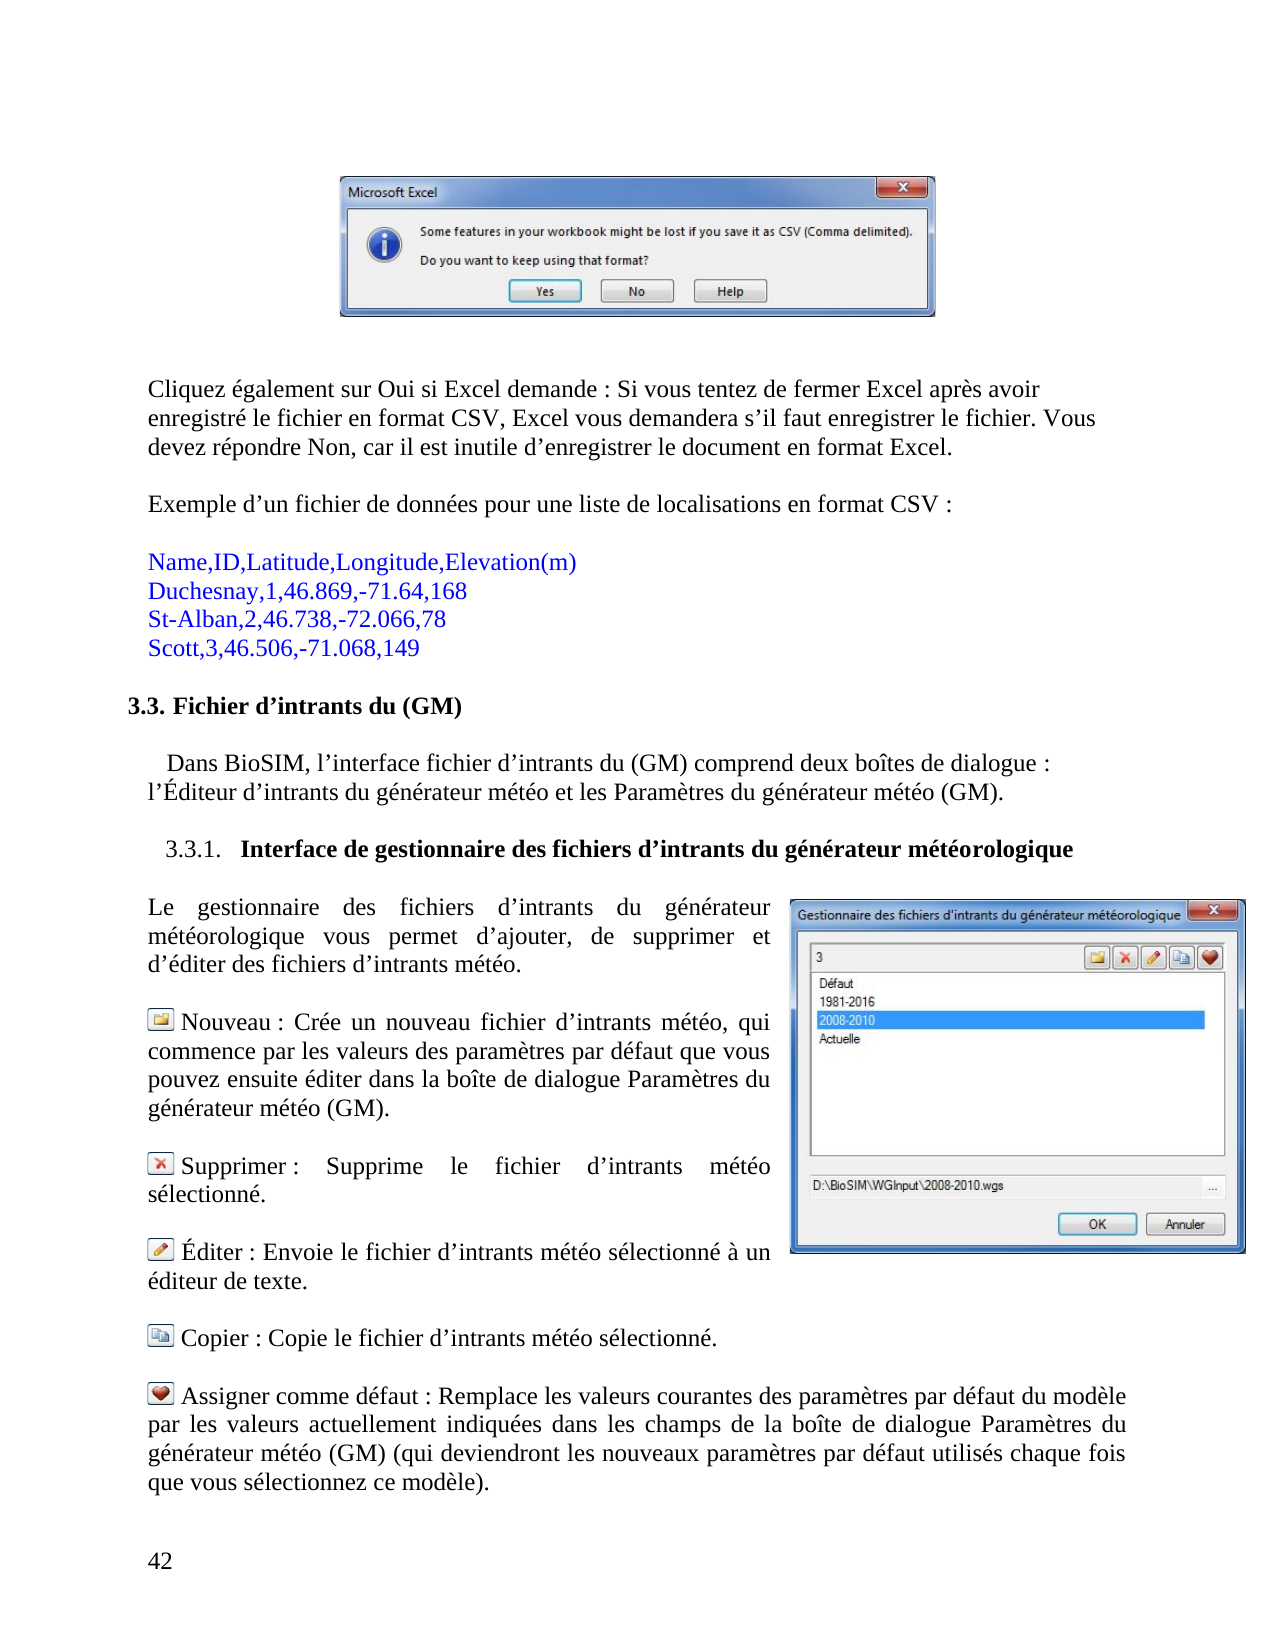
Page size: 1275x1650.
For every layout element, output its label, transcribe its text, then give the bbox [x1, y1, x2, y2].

text Supprimer : Supprime le fichier d’intrants météo sélectionné. [148, 1151, 789, 1208]
picture [147, 1324, 175, 1347]
picture [147, 1238, 175, 1261]
picture [147, 1008, 175, 1031]
text Name,ID,Latitude,Longitude,Elevation(m) [148, 547, 1127, 576]
picture [147, 1382, 175, 1405]
text Duchesnay,1,46.869,-71.64,168 St-Alban,2,46.738,-72.066,78 Scott,3,46.506,-71.068,149 [148, 576, 1127, 662]
subtitle Interface de gestionnaire des fichiers d’intrants du générateur météorologique [165, 834, 1127, 863]
text Assigner comme défaut : Remplace les valeurs courantes des paramètres par défaut du modèle par les valeurs actuellement indiquées dans les champs de la boîte de dialogue Paramètres du générateur météo (GM) (qui deviendront les nouveaux paramètres par défaut utilisés chaque fois que vous sélectionnez ce modèle). [148, 1381, 1127, 1496]
text Cliquez également sur Oui si Excel demande : Si vous tentez de fermer Excel après avoir enregistré le fichier en format CSV, Excel vous demandera s’il faut enregistrer le fichier. Vous devez répondre Non, car il est inutile d’enregistrer le document en format Excel. [148, 374, 1127, 461]
picture [339, 176, 936, 317]
text Le gestionnaire des fichiers d’intrants du générateur météorologique vous permet d’ajouter, de supprimer et d’éditer des fichiers d’intrants météo. [148, 892, 1127, 978]
picture [147, 1152, 175, 1175]
text Nouveau : Crée un nouveau fichier d’intrants météo, qui commence par les valeurs des paramètres par défaut que vous pouvez ensuite éditer dans la boîte de dialogue Paramètres du générateur météo (GM). [148, 1007, 789, 1122]
text Éditer : Envoie le fichier d’intrants météo sélectionné à un éditeur de texte. [148, 1237, 1127, 1294]
text Exemple d’un fichier de données pour une liste de localisations en format CSV : [148, 489, 1127, 518]
subtitle Fichier d’intrants du (GM) [128, 691, 1127, 719]
text Copier : Copie le fichier d’intrants météo sélectionné. [148, 1323, 1127, 1352]
text Dans BioSIM, l’interface fichier d’intrants du (GM) comprend deux boîtes de dialogue : l’Éditeur d’intrants du générateur météo et les Paramètres du générateur météo (GM). [148, 748, 1127, 806]
picture [789, 899, 1246, 1254]
